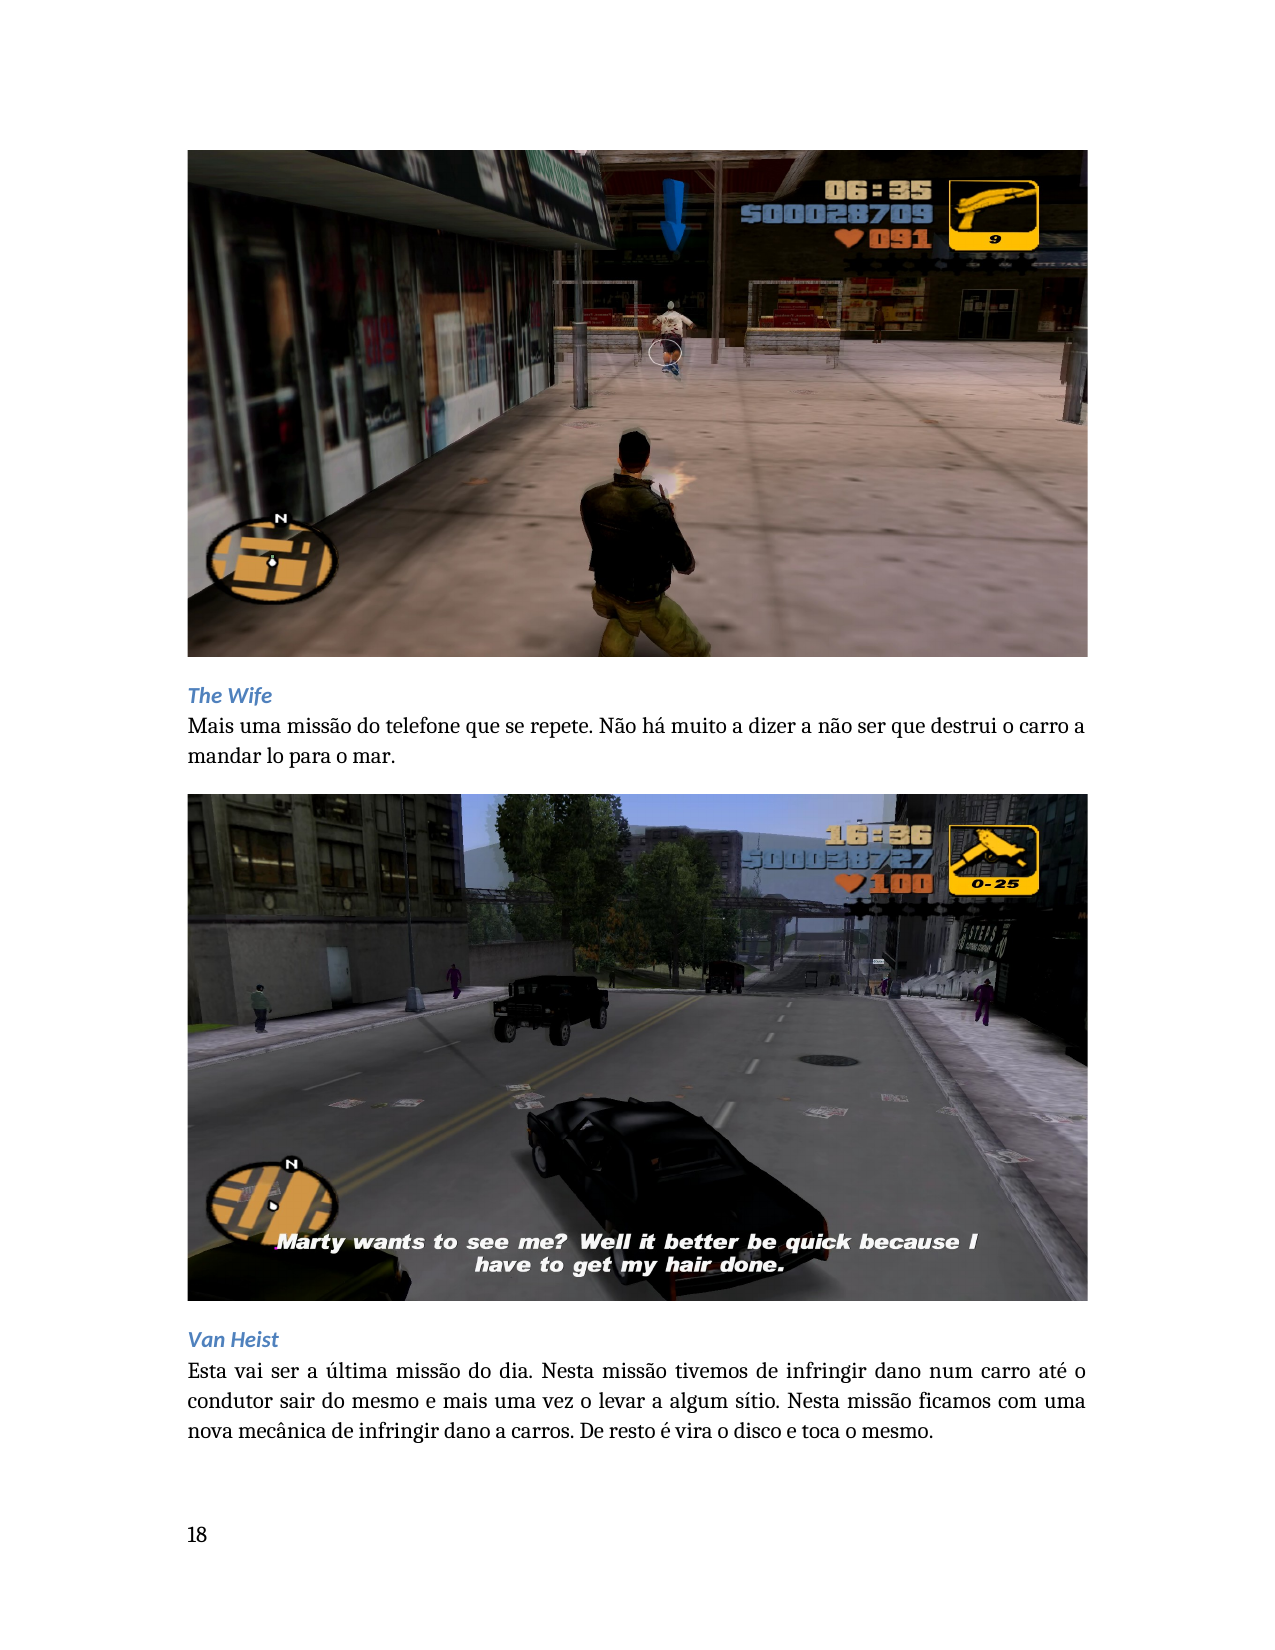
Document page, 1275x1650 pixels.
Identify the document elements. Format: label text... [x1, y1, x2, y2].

text Esta vai ser a última missão do dia. Nesta missão tivemos de infringir dano num carro até o condutor sair do mesmo e mais uma vez o levar a algum sítio. Nesta missão ficamos com uma nova mecânica de infringir dano a carros. De resto é vira o disco e toca o mesmo. [187, 1357, 1087, 1444]
subtitle The Wife [187, 681, 1087, 709]
picture [187, 794, 1088, 1301]
picture [187, 150, 1088, 657]
text Mais uma missão do telefone que se repete. Não há muito a dizer a não ser que destrui o carro a mandar lo para o mar. [187, 713, 1087, 770]
subtitle Van Heist [187, 1325, 1087, 1353]
